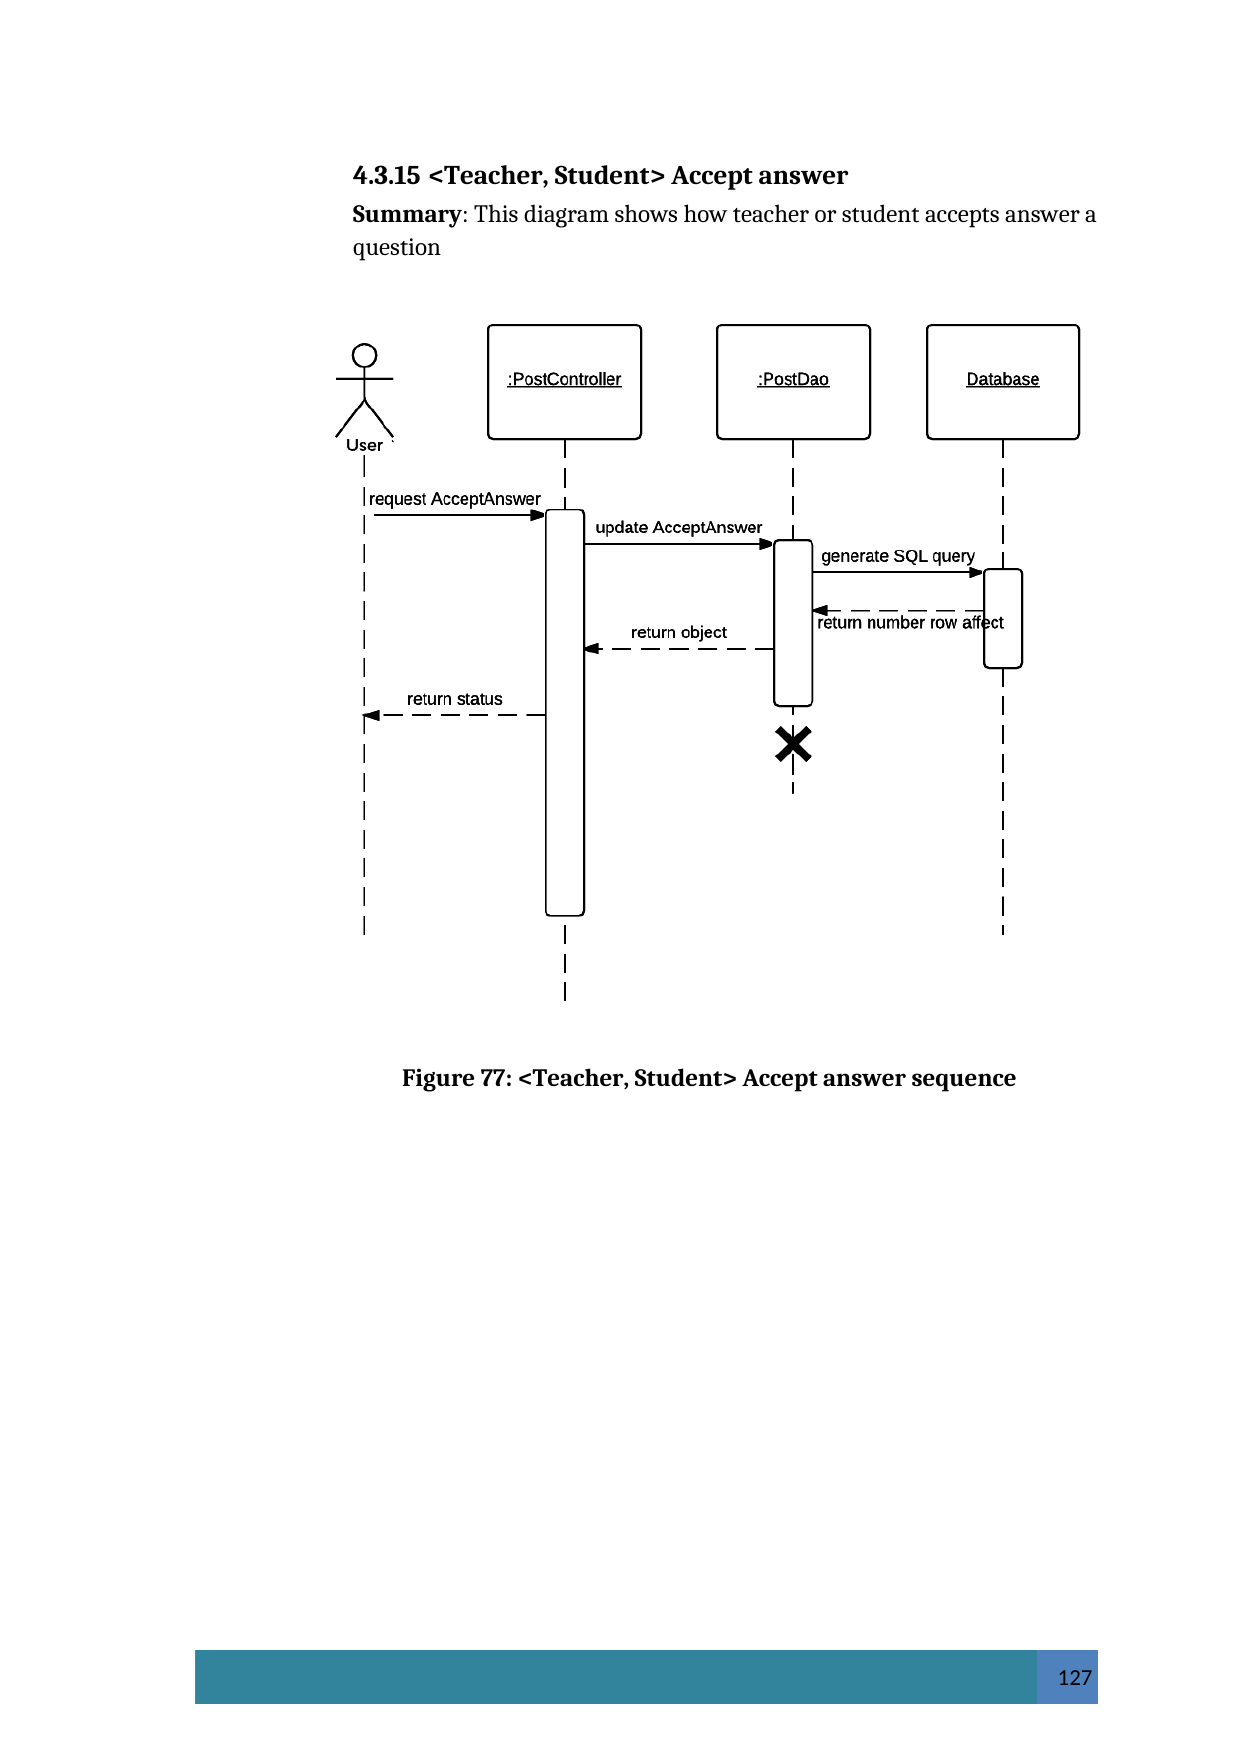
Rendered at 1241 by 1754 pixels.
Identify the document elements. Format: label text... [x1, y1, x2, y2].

subtitle <Teacher, Student> Accept answer [353, 160, 1122, 191]
text Summary: This diagram shows how teacher or student accepts answer a question [353, 200, 1122, 261]
picture [221, 286, 1117, 1039]
text Figure 77: <Teacher, Student> Accept answer sequence [222, 1064, 1122, 1093]
